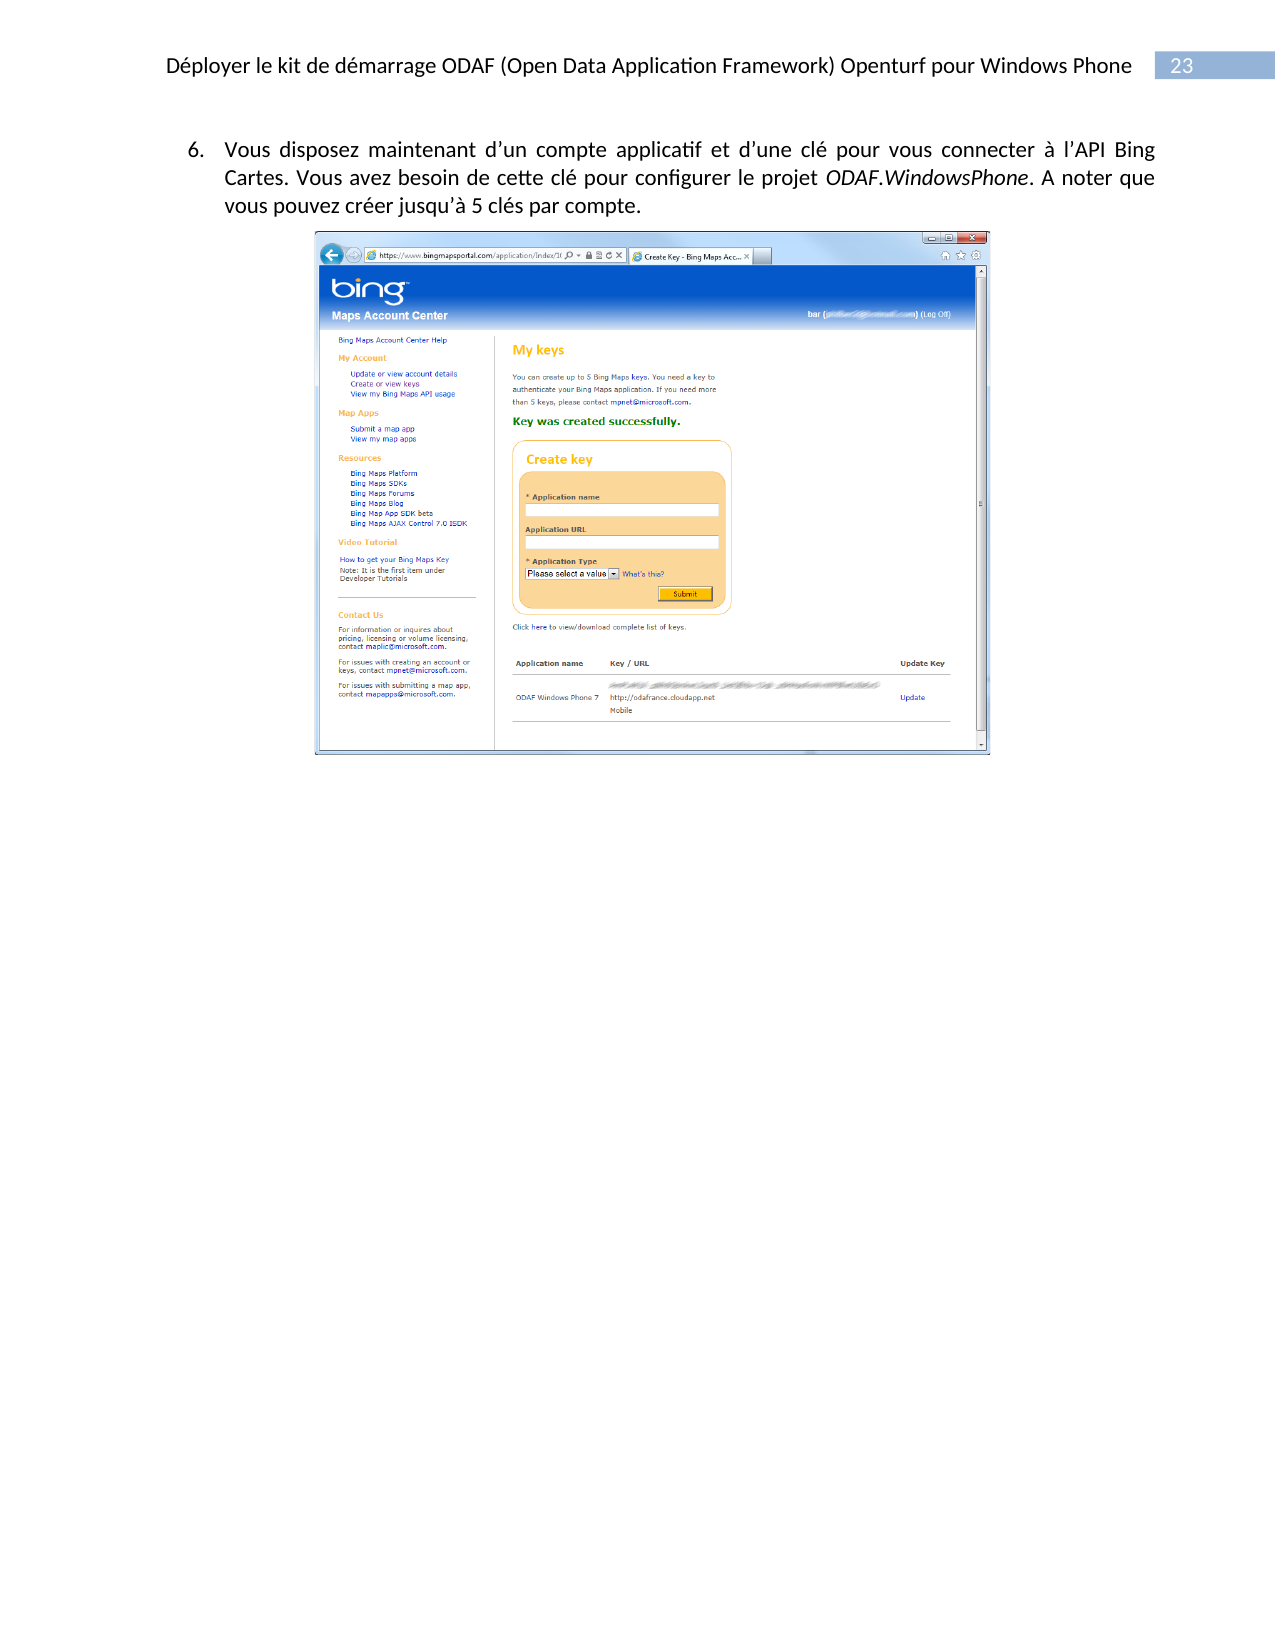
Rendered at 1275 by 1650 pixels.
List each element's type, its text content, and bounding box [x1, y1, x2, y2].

picture [314, 231, 991, 755]
list Vous disposez maintenant d’un compte applicatif et d’une clé pour vous connecter à l’API Bing Cartes. Vous avez besoin de cette clé pour configurer le projet ODAF.WindowsPhone. A noter que vous pouvez créer jusqu’à 5 clés par compte. [187, 135, 1155, 219]
